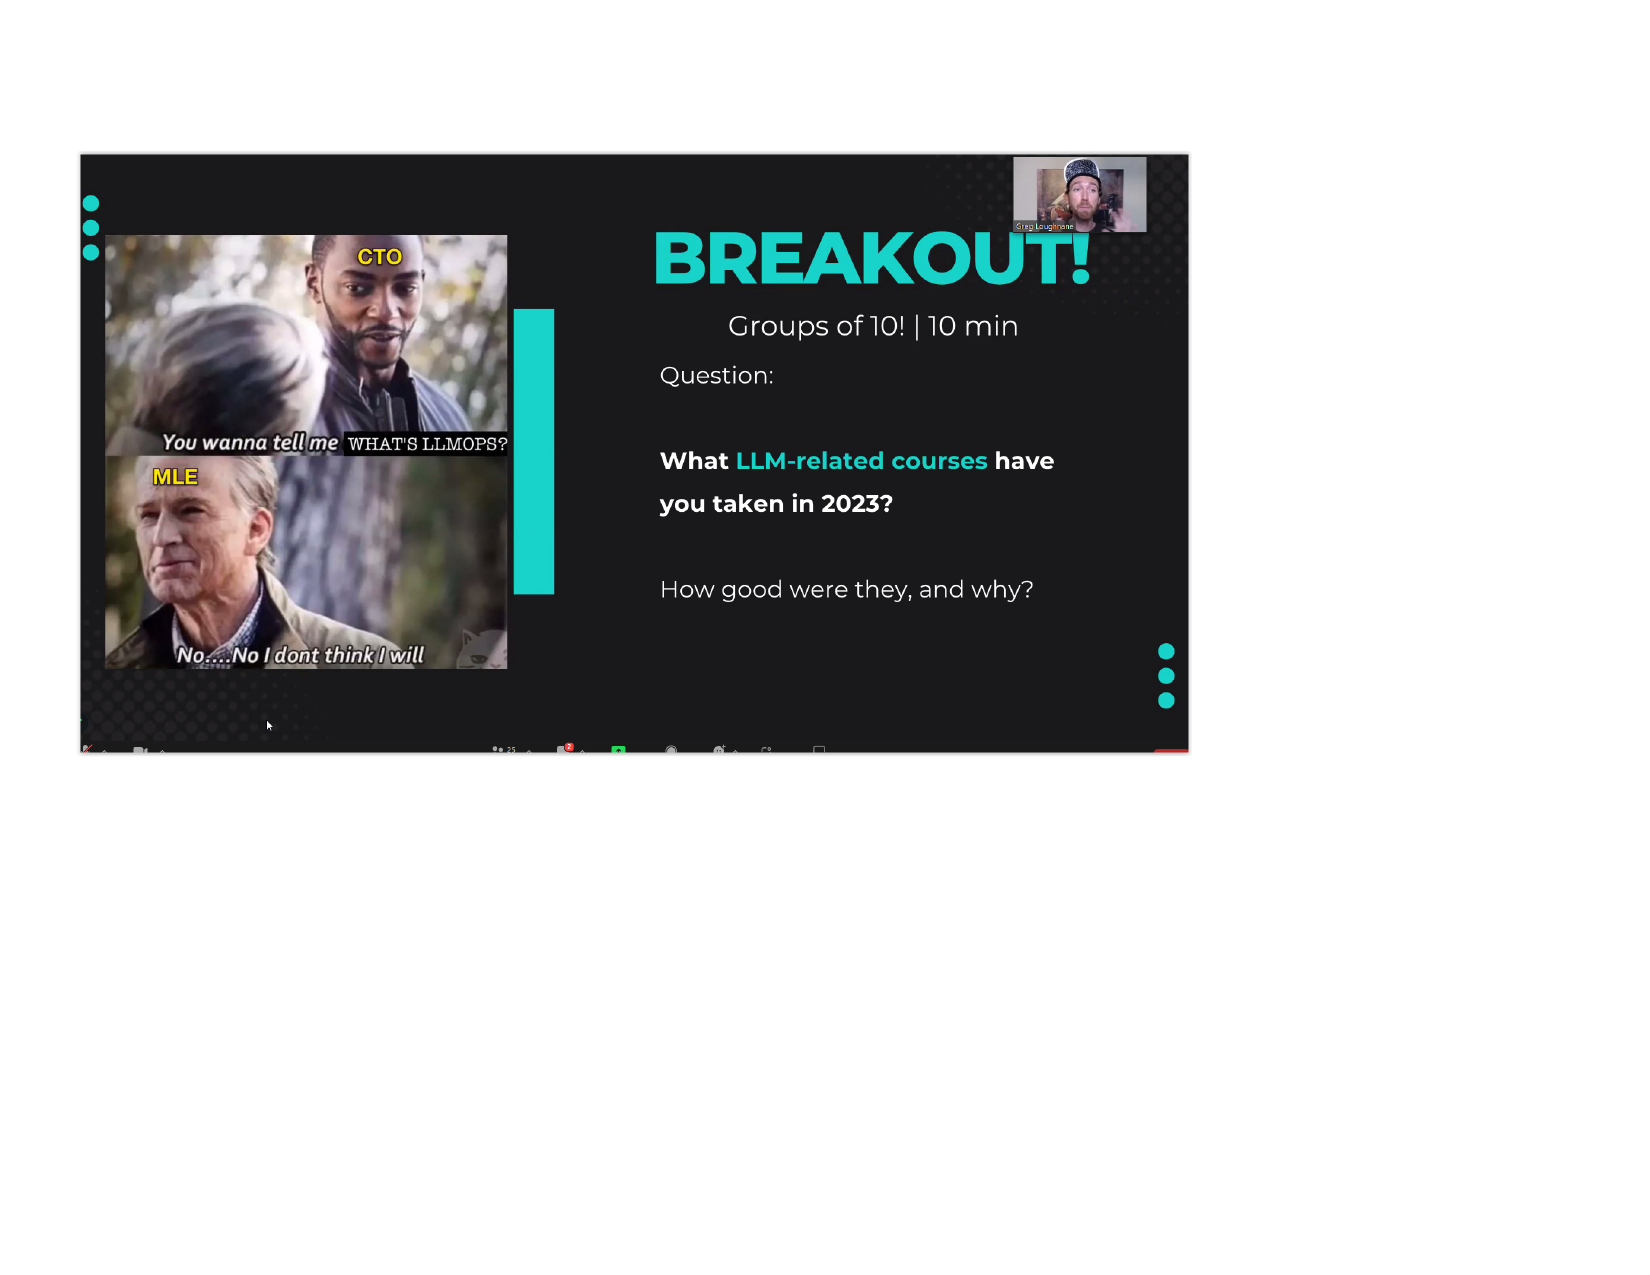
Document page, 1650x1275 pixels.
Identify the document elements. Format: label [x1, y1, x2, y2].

picture [75, 150, 1193, 757]
